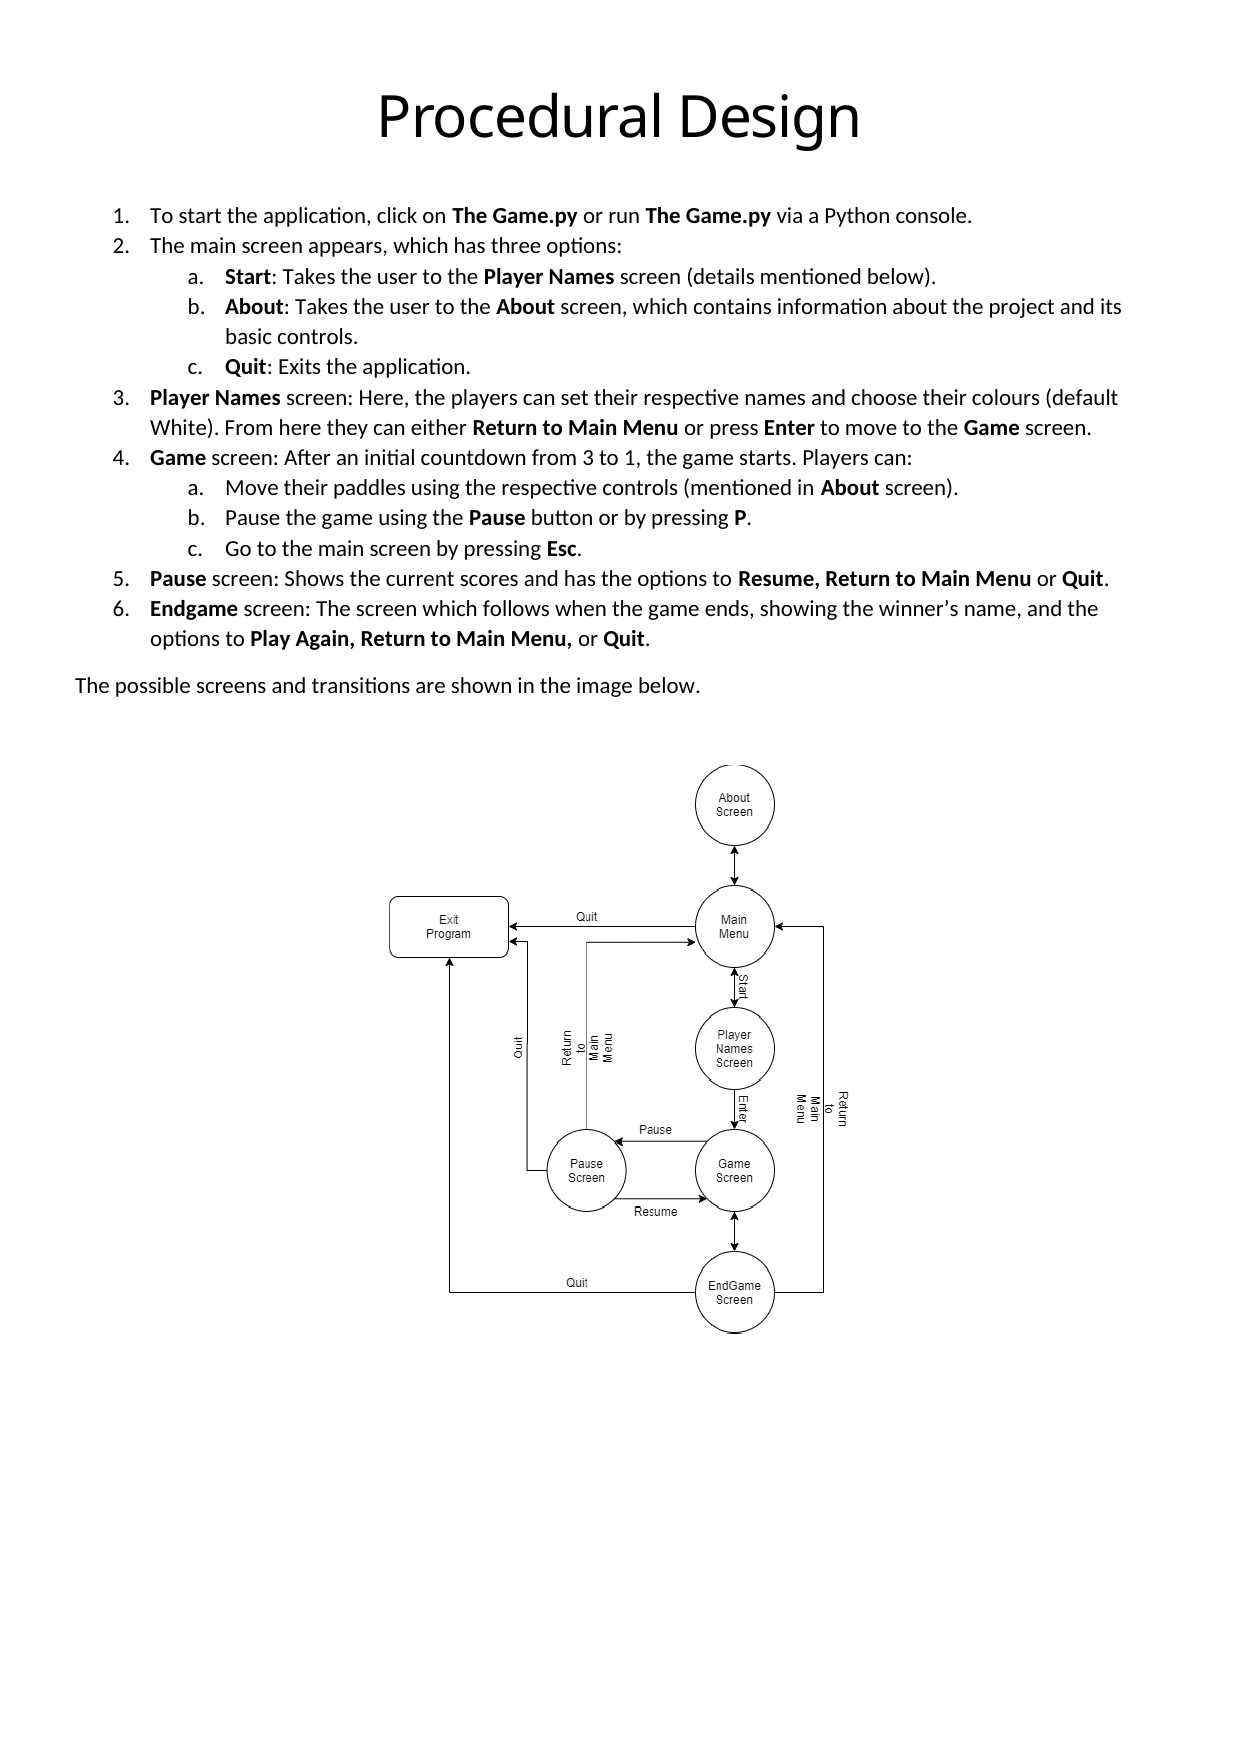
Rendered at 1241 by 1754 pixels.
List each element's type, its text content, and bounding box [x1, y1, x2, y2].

list Quit: Exits the application. [187, 352, 1165, 380]
picture [389, 765, 851, 1334]
list The main screen appears, which has three options: [112, 232, 1165, 259]
list To start the application, click on The Game.py or run The Game.py via a Python console. [112, 201, 1165, 229]
list Pause screen: Shows the current scores and has the options to Resume, Return to Main Menu or Quit. [112, 564, 1165, 592]
list Start: Takes the user to the Player Names screen (details mentioned below). [187, 262, 1165, 290]
list About: Takes the user to the About screen, which contains information about the project and its basic controls. [187, 292, 1165, 350]
text The possible screens and transitions are shown in the image below. [75, 671, 1165, 699]
title Procedural Design [75, 75, 1165, 154]
list Go to the main screen by pressing Esc. [187, 534, 1165, 562]
list Endgame screen: The screen which follows when the game ends, showing the winner’s name, and the options to Play Again, Return to Main Menu, or Quit. [112, 594, 1165, 652]
list Player Names screen: Here, the players can set their respective names and choose their colours (default White). From here they can either Return to Main Menu or press Enter to move to the Game screen. [112, 383, 1165, 441]
list Game screen: After an initial countdown from 3 to 1, the game starts. Players can: [112, 443, 1165, 471]
list Pause the game using the Pause button or by pressing P. [187, 503, 1165, 531]
list Move their paddles using the respective controls (mentioned in About screen). [187, 473, 1165, 501]
